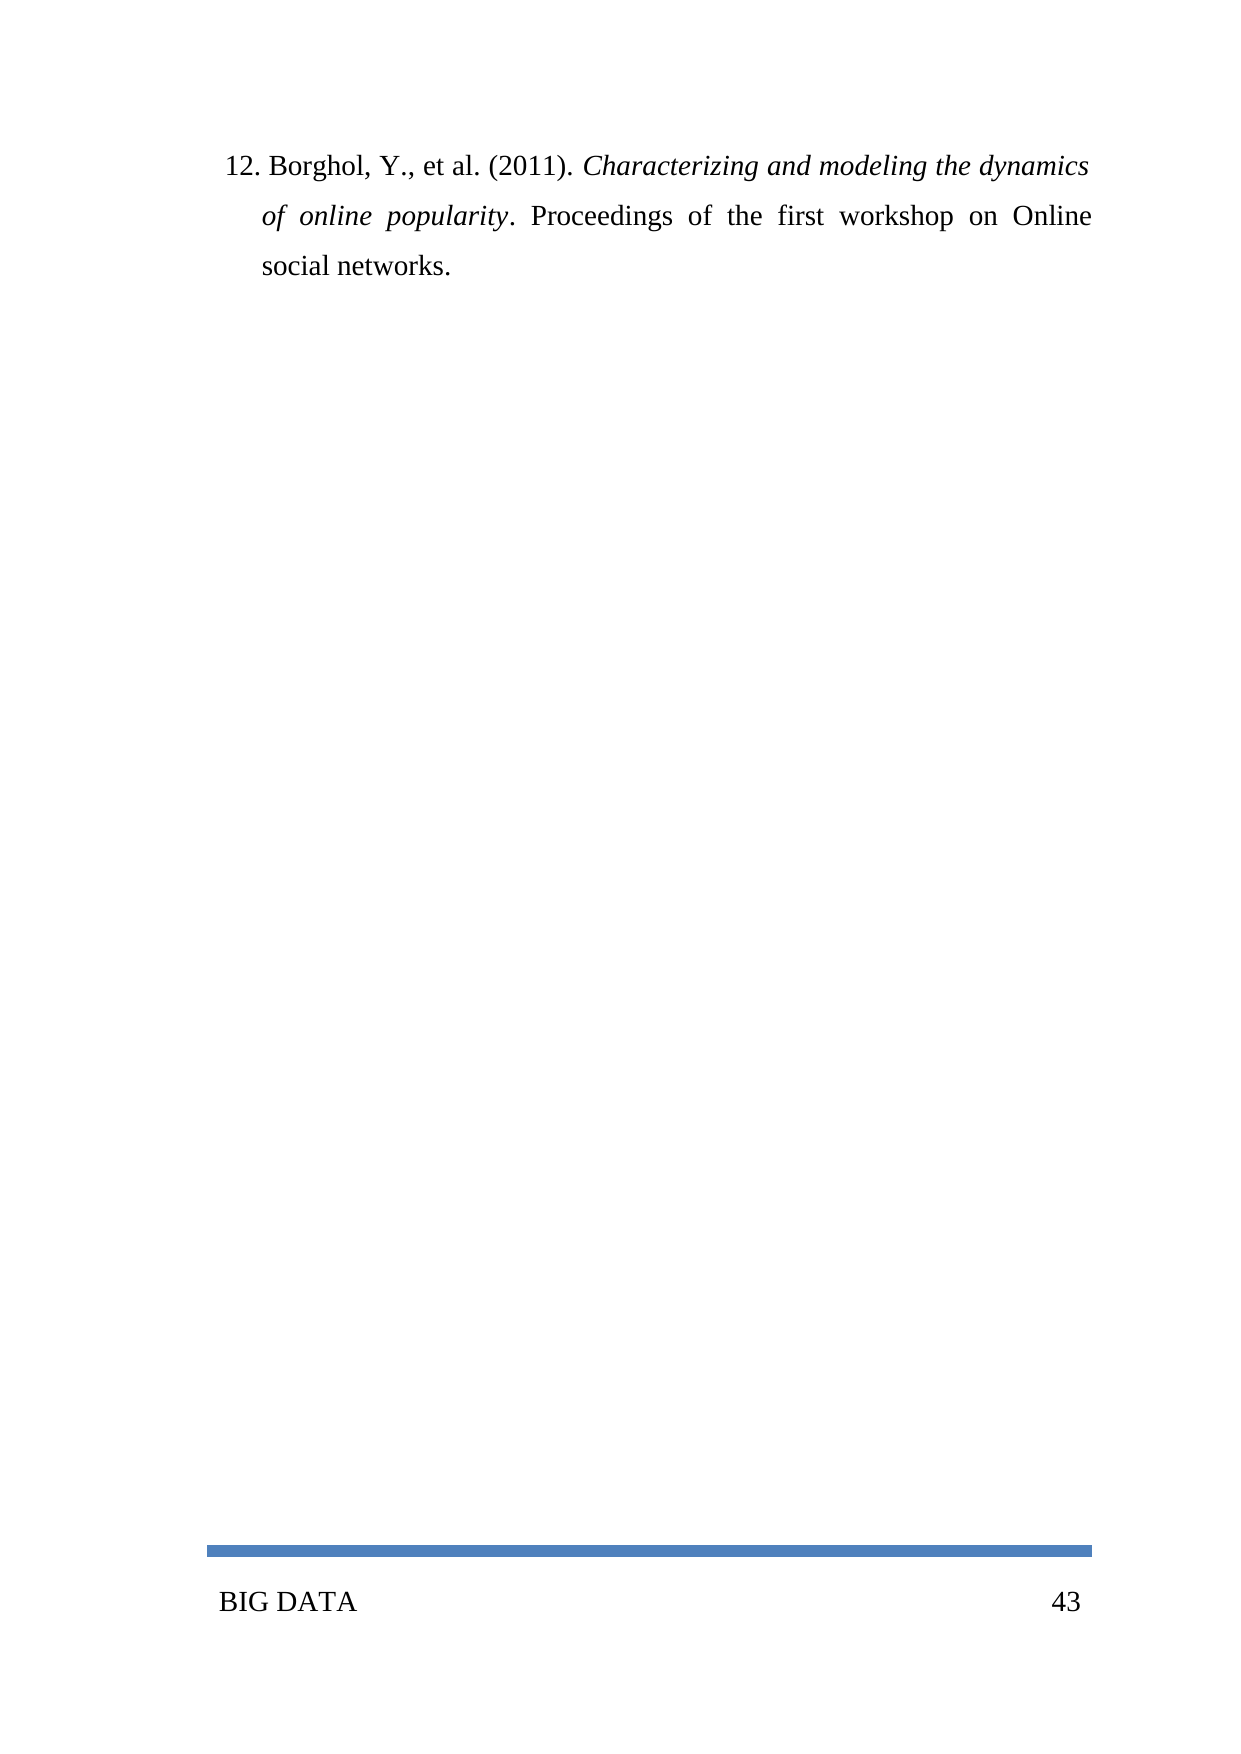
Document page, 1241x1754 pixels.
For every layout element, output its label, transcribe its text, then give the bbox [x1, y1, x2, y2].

list Borghol, Y., et al. (2011). Characterizing and modeling the dynamics of online popularity. Proceedings of the first workshop on Online social networks. [224, 148, 1092, 282]
